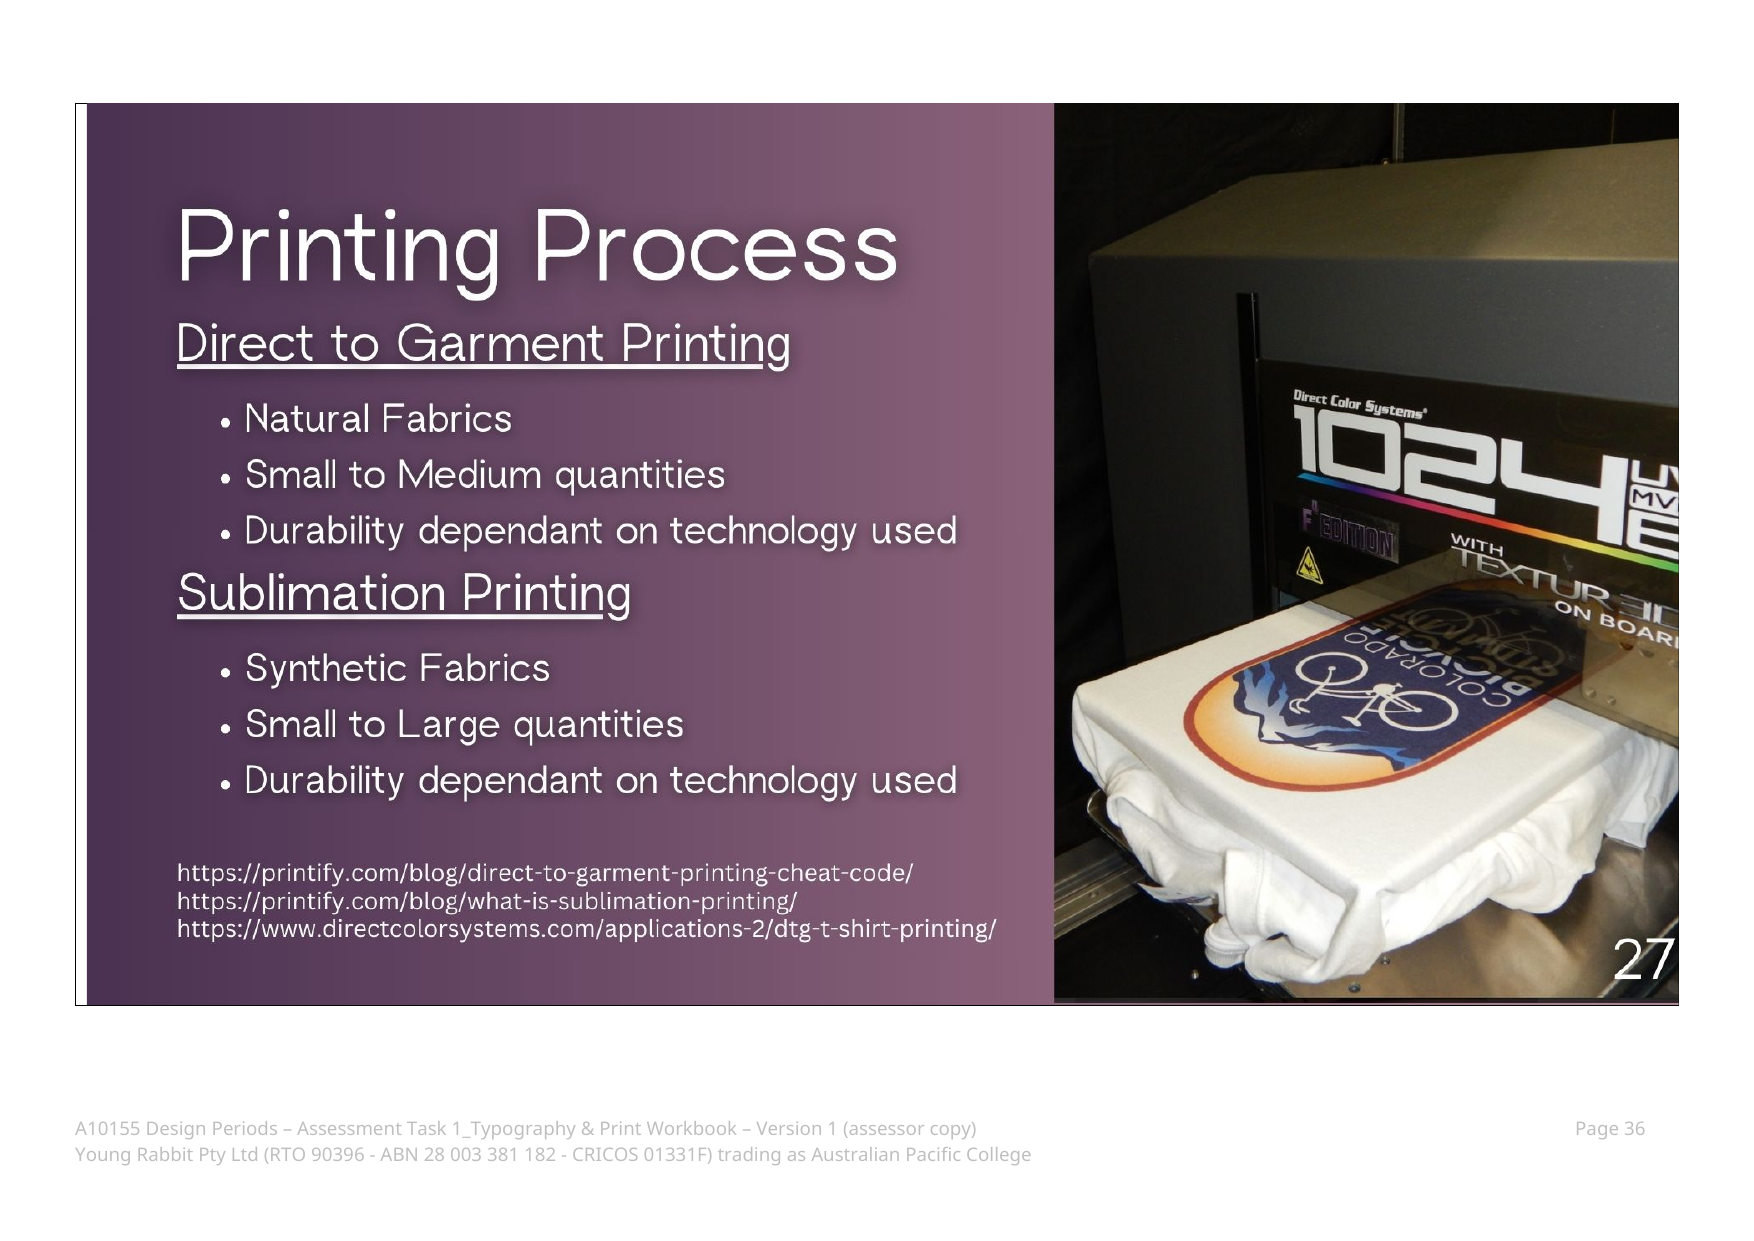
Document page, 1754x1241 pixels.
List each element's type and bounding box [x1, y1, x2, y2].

table_cell [76, 104, 86, 1005]
picture [86, 103, 1679, 1005]
